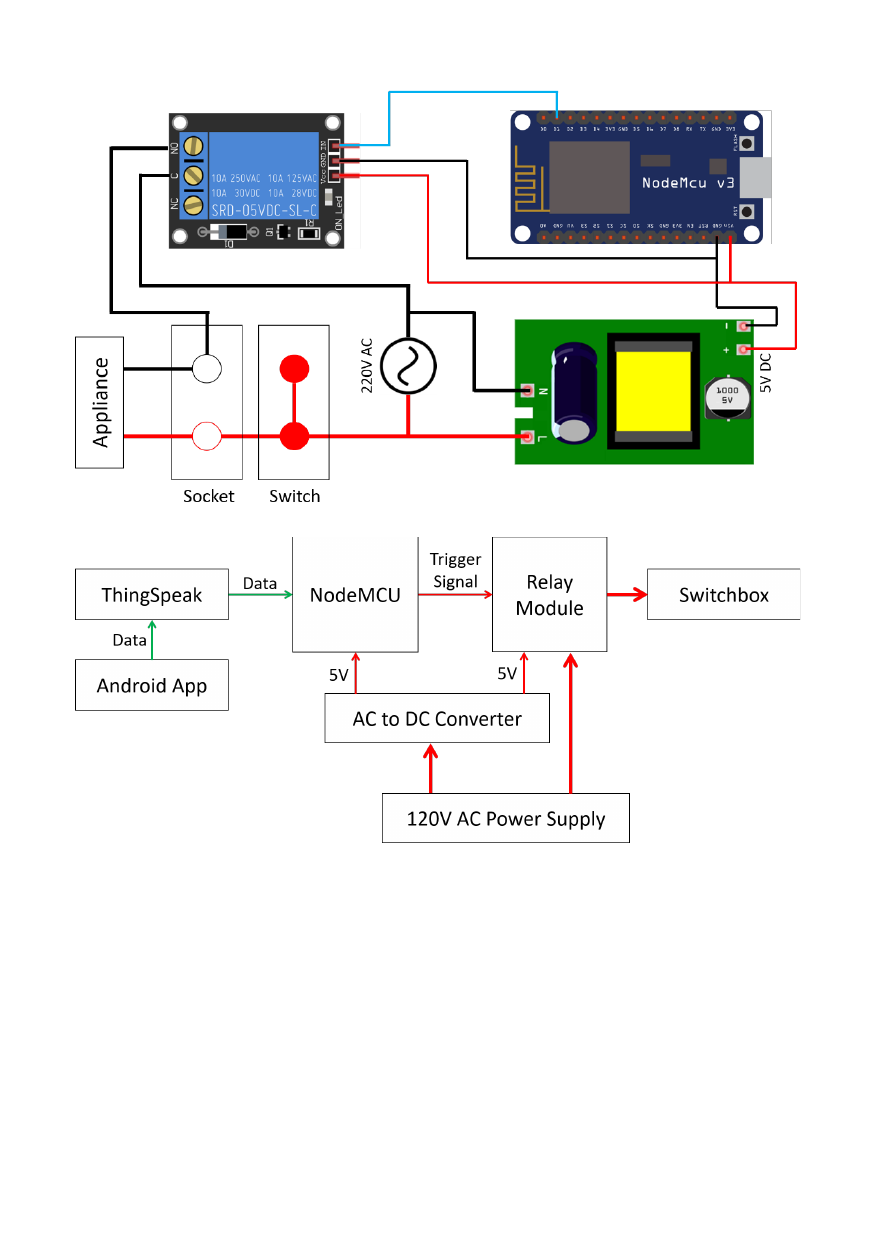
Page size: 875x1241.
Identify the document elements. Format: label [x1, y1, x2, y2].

picture [75, 90, 797, 519]
picture [75, 537, 800, 844]
